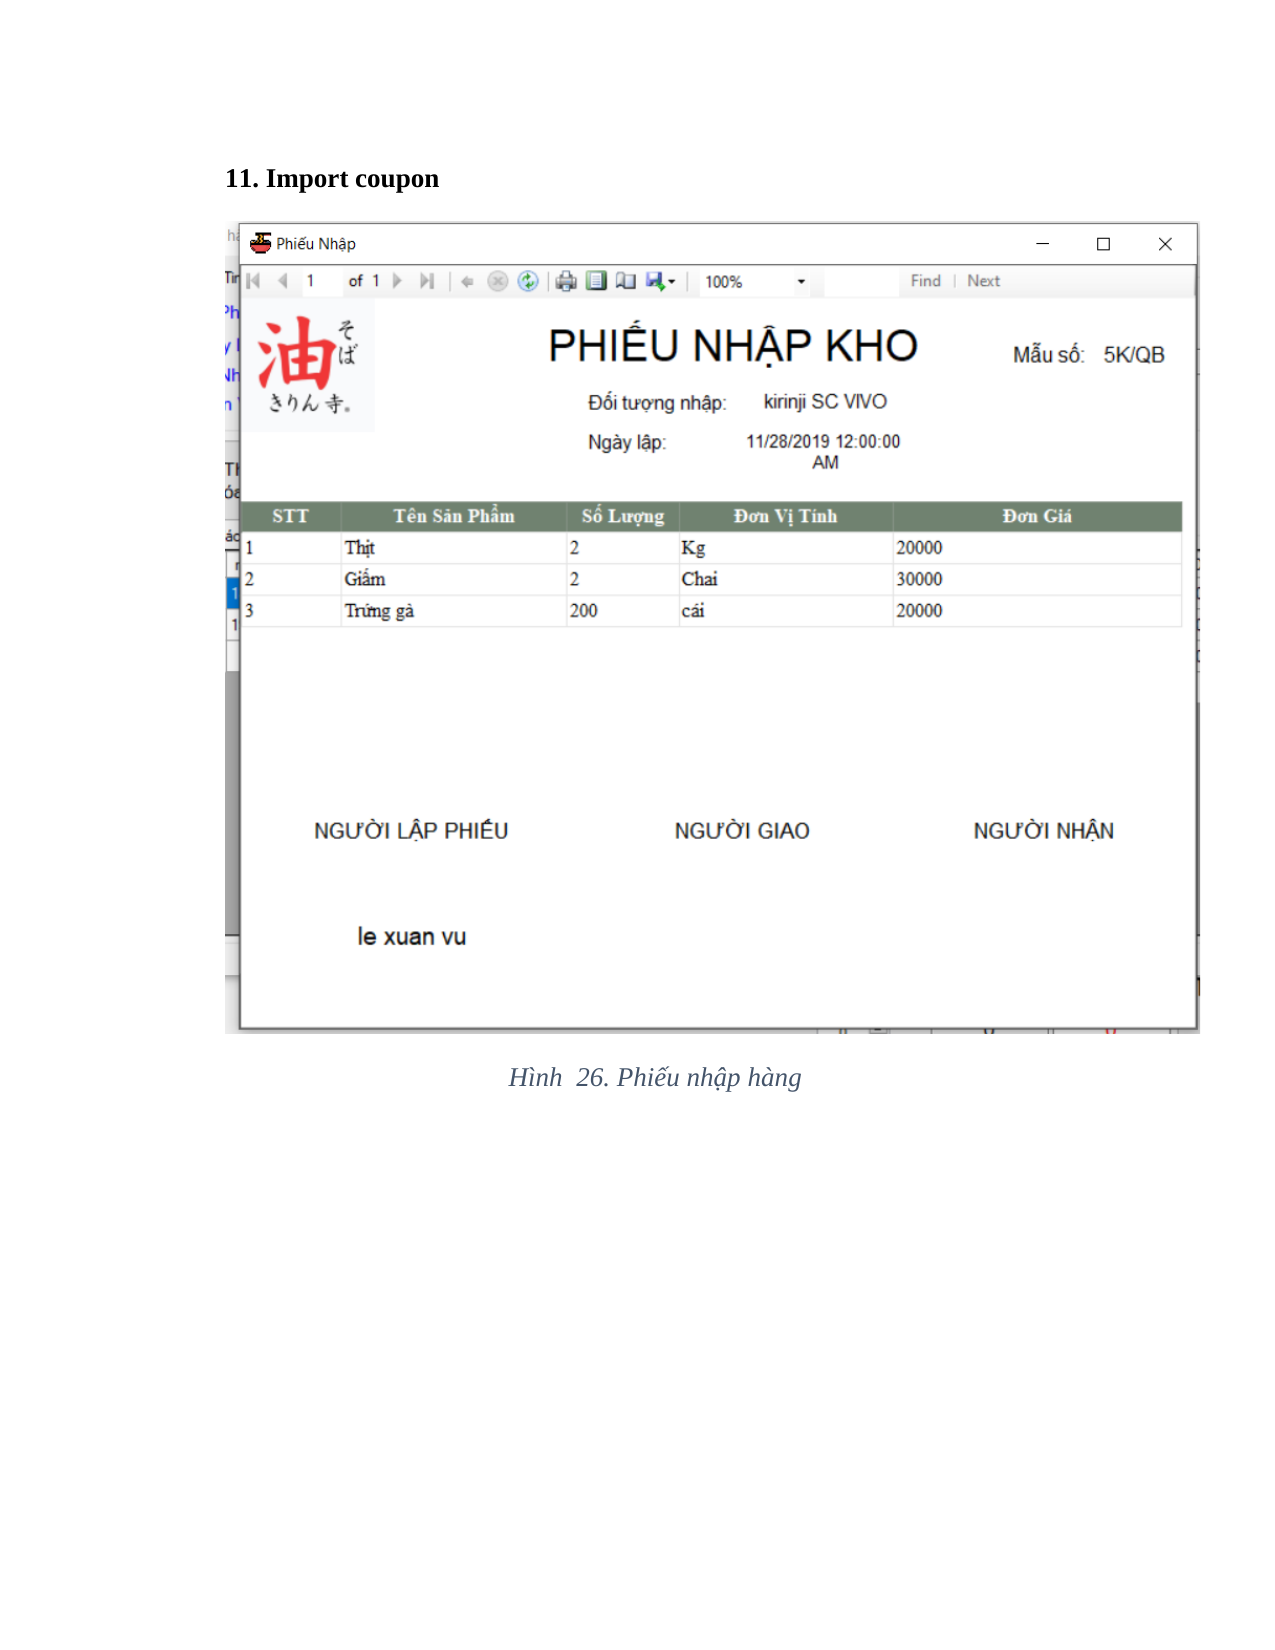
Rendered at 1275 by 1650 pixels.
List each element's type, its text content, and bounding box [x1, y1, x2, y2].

picture [225, 221, 1200, 1034]
text 11. Import coupon [225, 162, 1125, 194]
